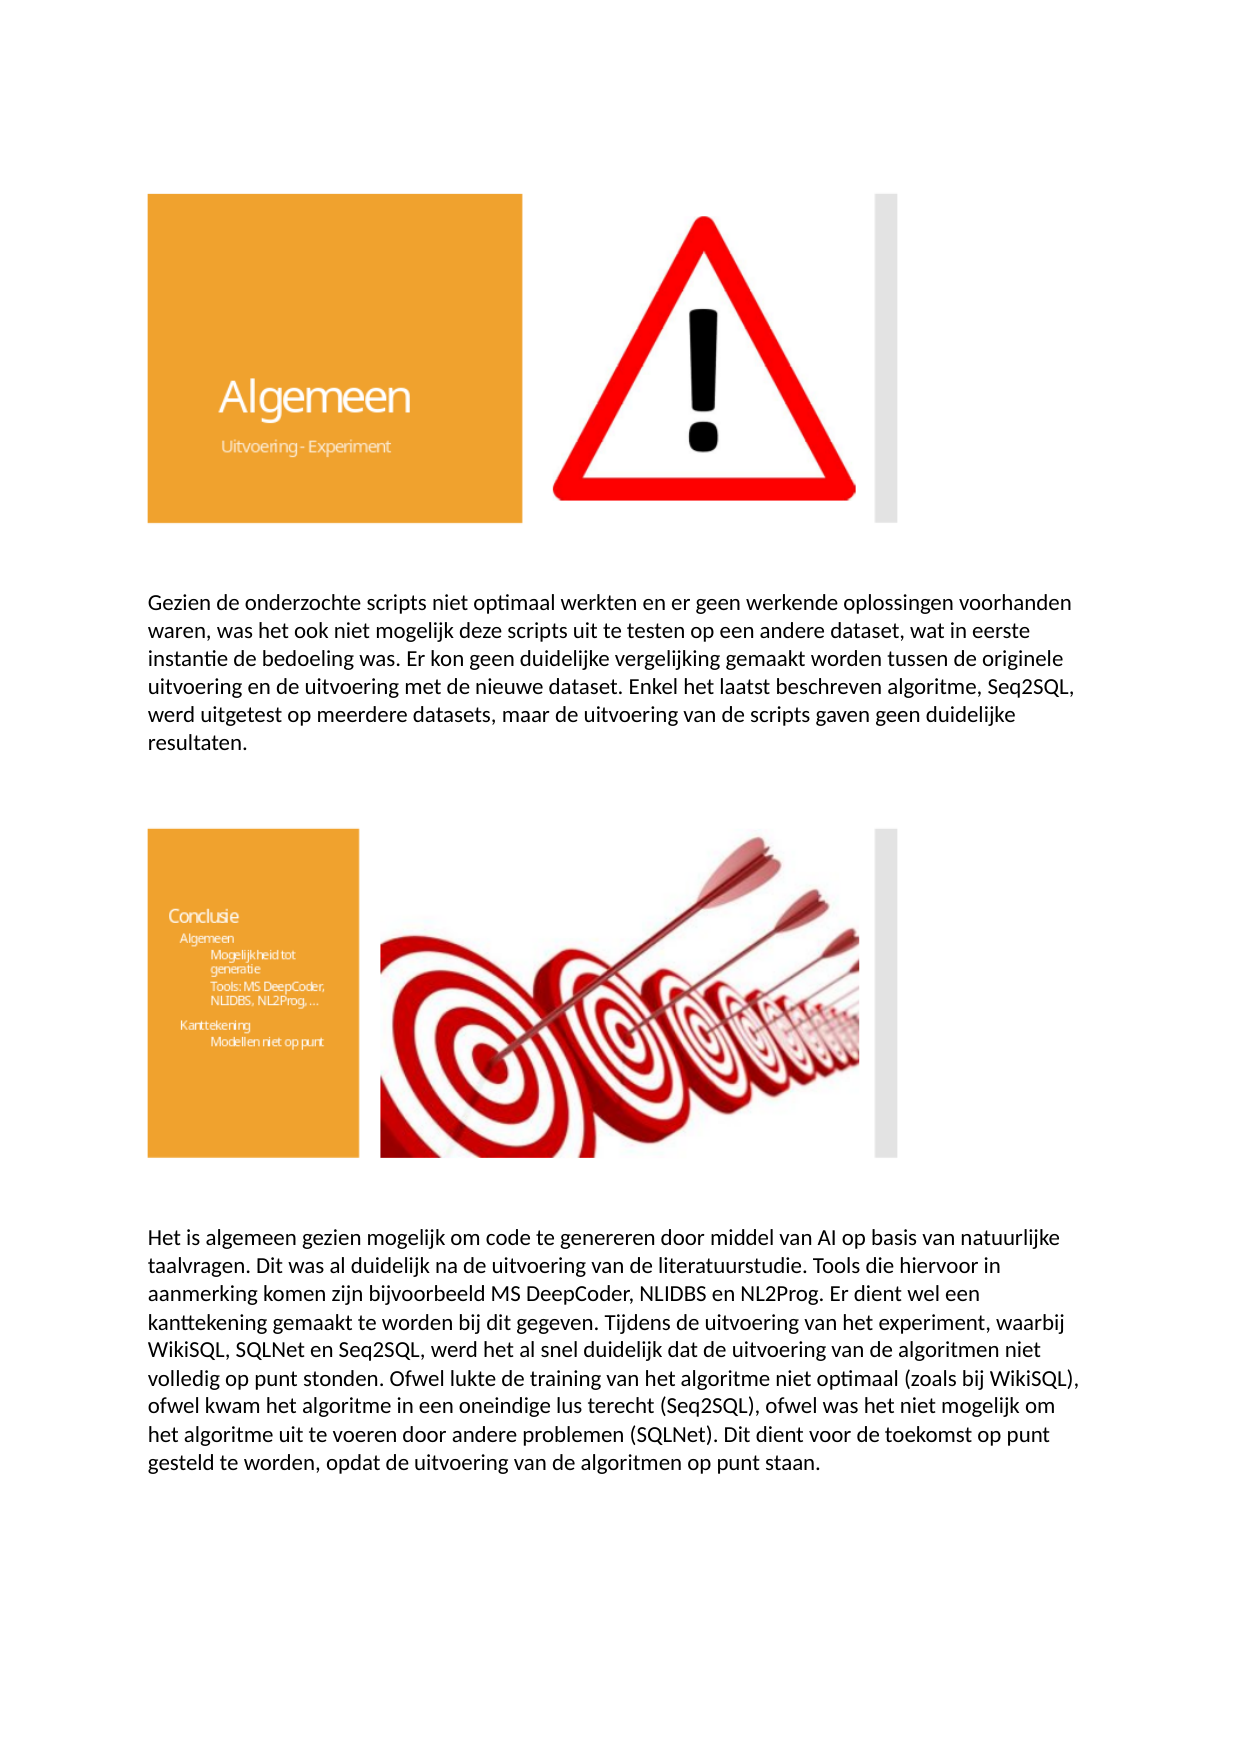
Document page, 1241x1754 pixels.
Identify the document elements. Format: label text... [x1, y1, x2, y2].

text Het is algemeen gezien mogelijk om code te genereren door middel van AI op basis van natuurlijke taalvragen. Dit was al duidelijk na de uitvoering van de literatuurstudie. Tools die hiervoor in aanmerking komen zijn bijvoorbeeld MS DeepCoder, NLIDBS en NL2Prog. Er dient wel een kanttekening gemaakt te worden bij dit gegeven. Tijdens de uitvoering van het experiment, waarbij WikiSQL, SQLNet en Seq2SQL, werd het al snel duidelijk dat de uitvoering van de algoritmen niet volledig op punt stonden. Ofwel lukte de training van het algoritme niet optimaal (zoals bij WikiSQL), ofwel kwam het algoritme in een oneindige lus terecht (Seq2SQL), ofwel was het niet mogelijk om het algoritme uit te voeren door andere problemen (SQLNet). Dit dient voor de toekomst op punt gesteld te worden, opdat de uitvoering van de algoritmen op punt staan. [148, 1223, 1093, 1476]
text Gezien de onderzochte scripts niet optimaal werkten en er geen werkende oplossingen voorhanden waren, was het ook niet mogelijk deze scripts uit te testen op een andere dataset, wat in eerste instantie de bedoeling was. Er kon geen duidelijke vergelijking gemaakt worden tussen de originele uitvoering en de uitvoering met de nieuwe dataset. Enkel het laatst beschreven algoritme, Seq2SQL, werd uitgetest op meerdere datasets, maar de uitvoering van de scripts gaven geen duidelijke resultaten. [148, 588, 1093, 756]
